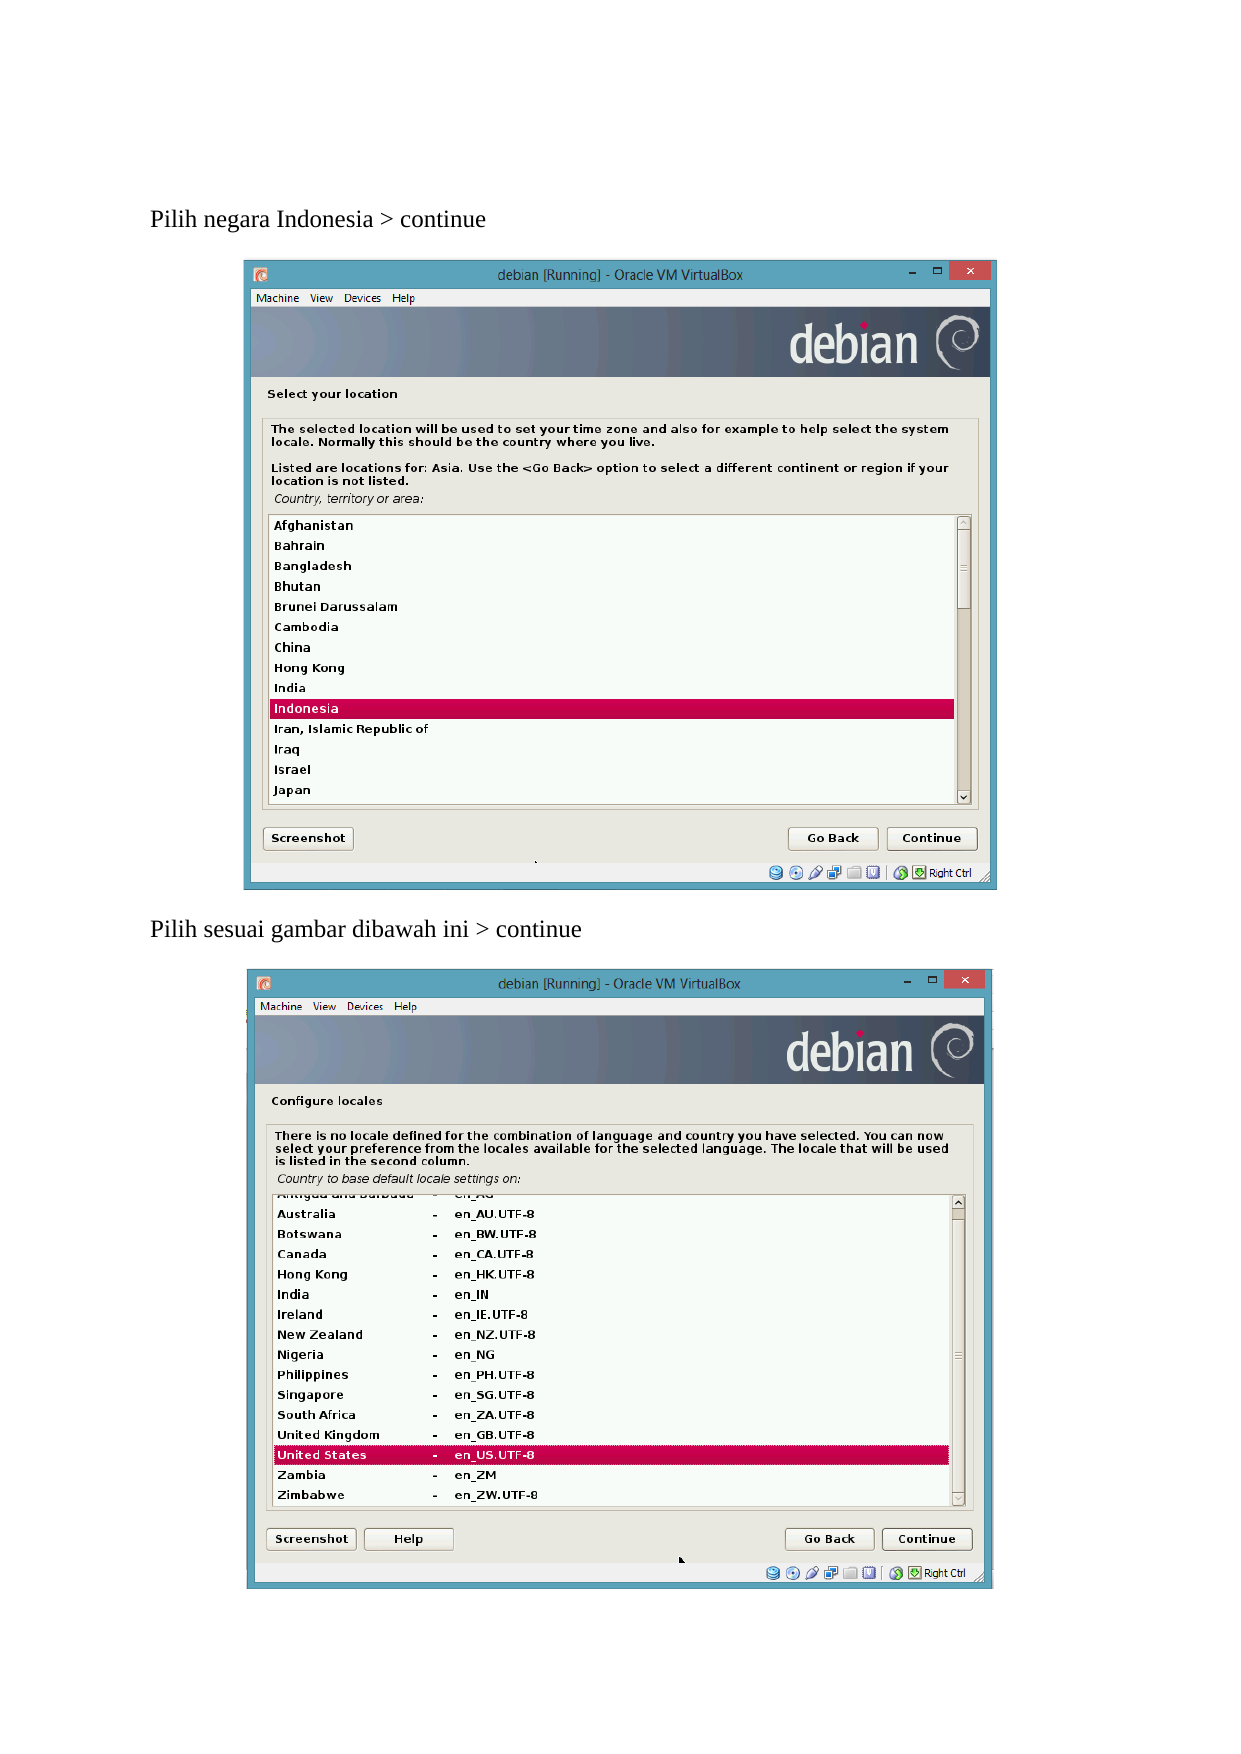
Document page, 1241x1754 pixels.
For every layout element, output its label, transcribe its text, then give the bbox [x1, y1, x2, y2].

text Pilih sesuai gambar dibawah ini > continue [150, 914, 1090, 943]
picture [243, 257, 997, 890]
picture [246, 968, 994, 1589]
text Pilih negara Indonesia > continue [150, 204, 1090, 233]
